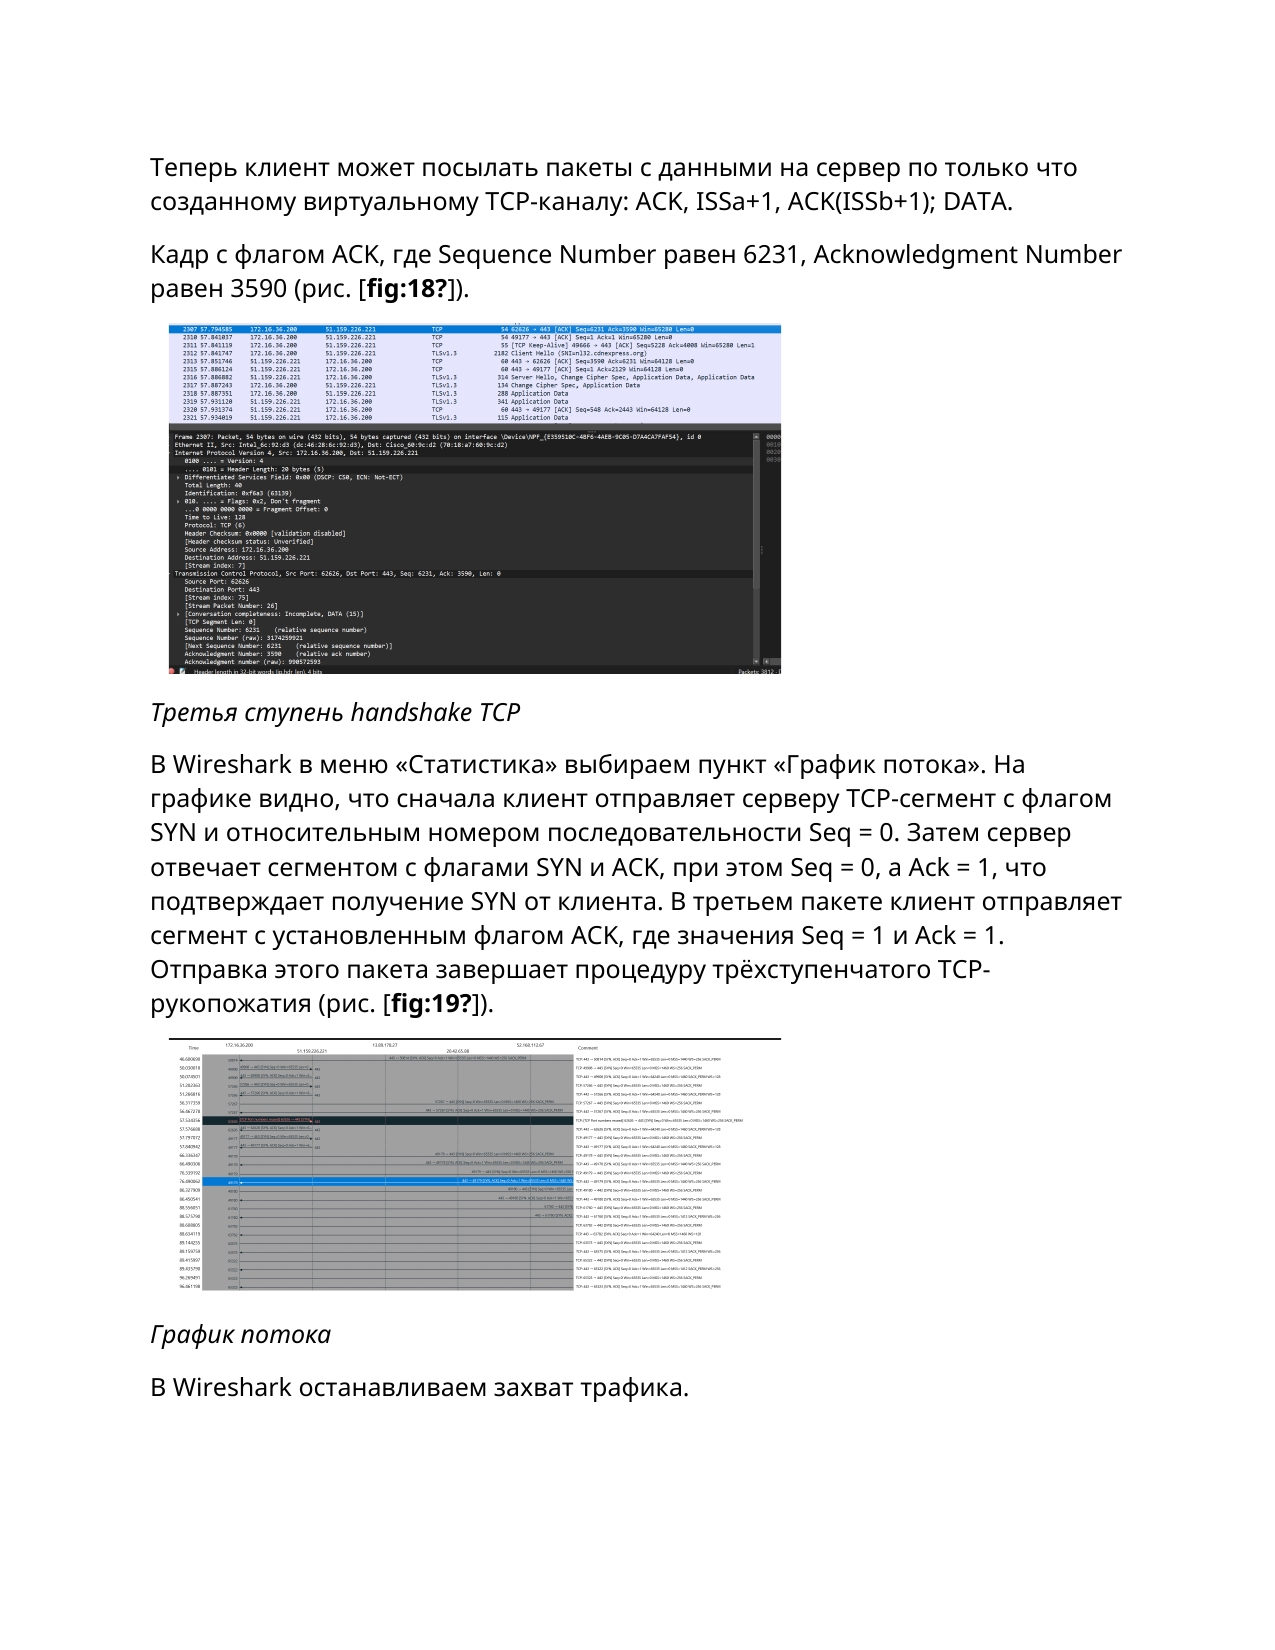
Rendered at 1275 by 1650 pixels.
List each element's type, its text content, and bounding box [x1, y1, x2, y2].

text Кадр с флагом ACK, где Sequence Number равен 6231, Acknowledgment Number равен 3590 (рис. [fig:18?]). [150, 237, 1125, 305]
picture [168, 1038, 782, 1296]
text График потока [150, 1317, 1125, 1351]
text В Wireshark останавливаем захват трафика. [150, 1369, 1125, 1404]
text В Wireshark в меню «Статистика» выбираем пункт «График потока». На графике видно, что сначала клиент отправляет серверу TCP-сегмент с флагом SYN и относительным номером последовательности Seq = 0. Затем сервер отвечает сегментом с флагами SYN и ACK, при этом Seq = 0, а Ack = 1, что подтверждает получение SYN от клиента. В третьем пакете клиент отправляет сегмент с установленным флагом ACK, где значения Seq = 1 и Ack = 1. Отправка этого пакета завершает процедуру трёхступенчатого TCP-рукопожатия (рис. [fig:19?]). [150, 747, 1125, 1019]
picture [168, 323, 782, 674]
text Теперь клиент может посылать пакеты с данными на сервер по только что созданному виртуальному TCP-каналу: ACK, ISSa+1, ACK(ISSb+1); DATA. [150, 150, 1125, 218]
text Третья ступень handshake TCP [150, 694, 1125, 728]
